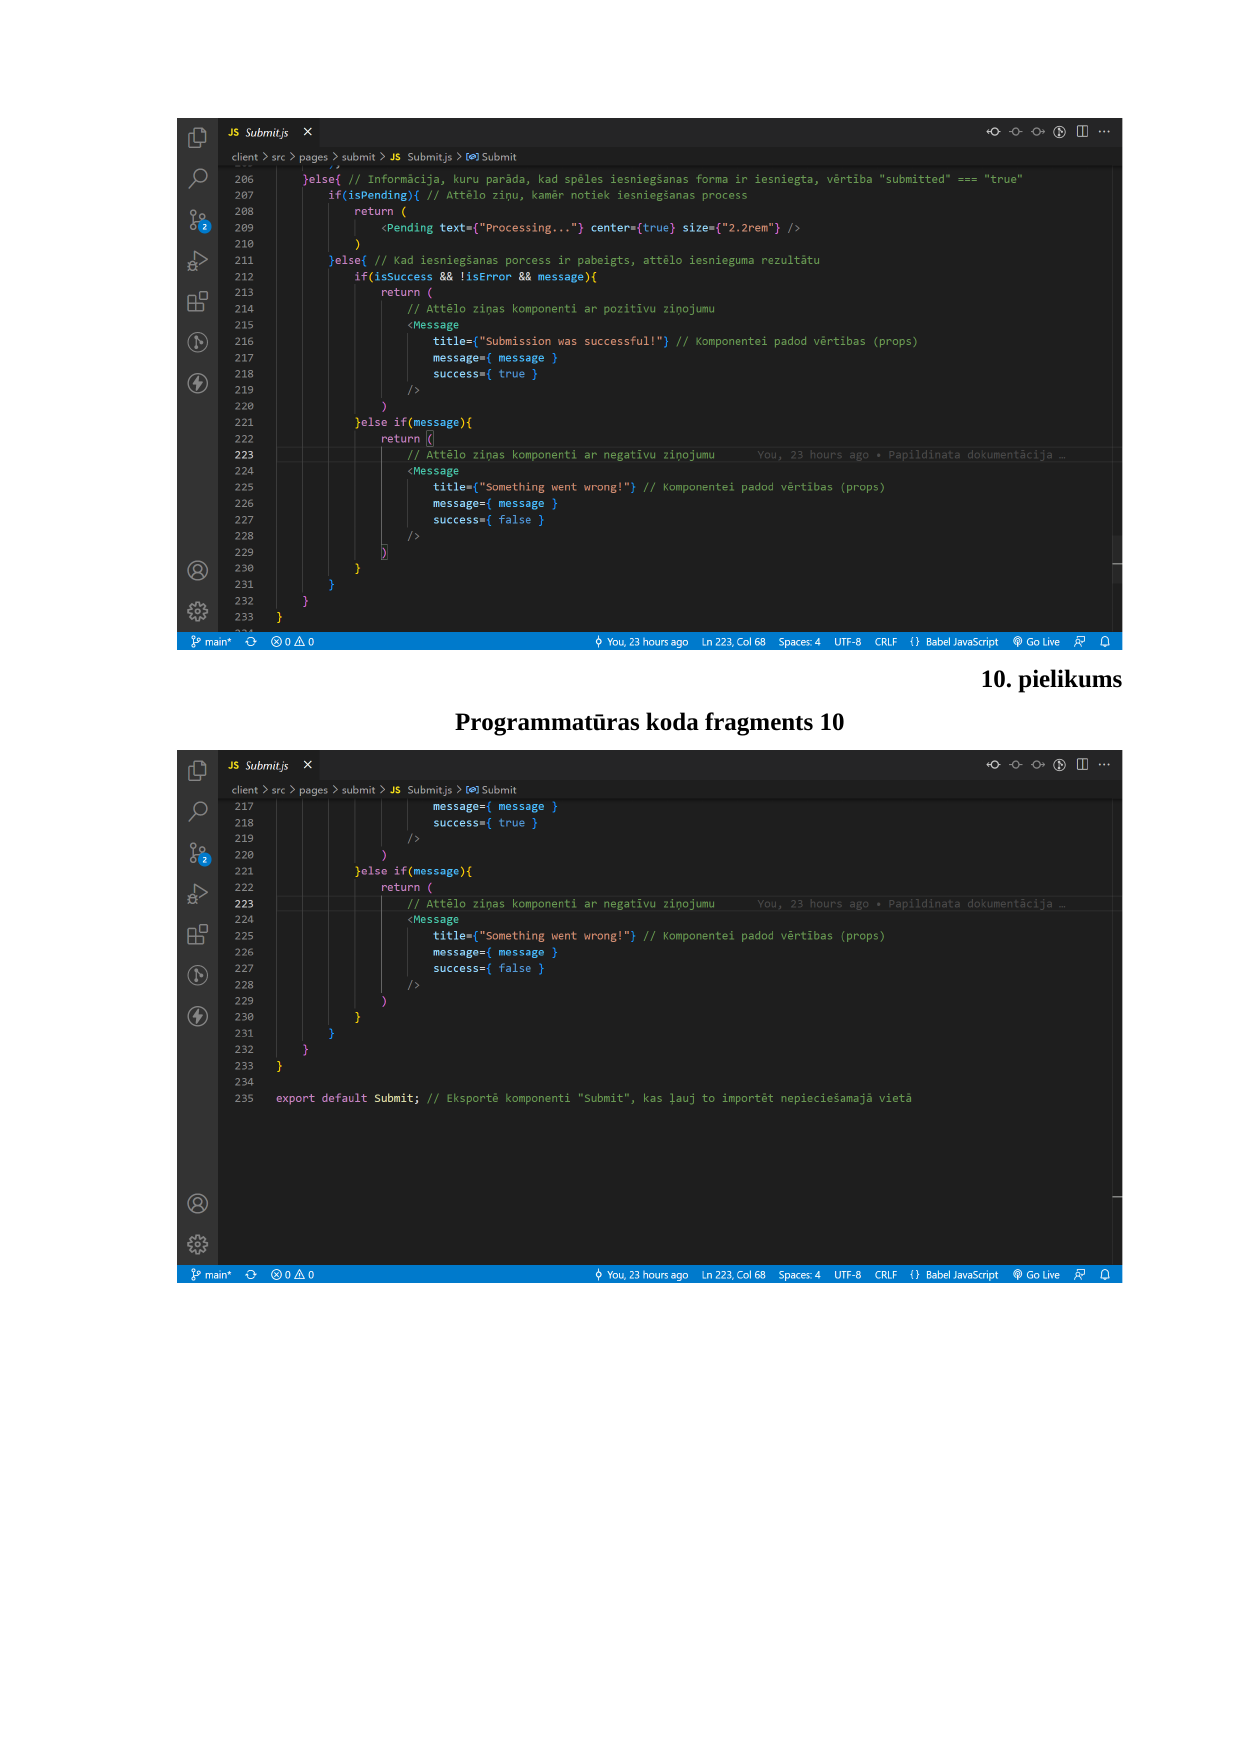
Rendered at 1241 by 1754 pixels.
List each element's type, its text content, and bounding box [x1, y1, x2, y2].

list Programmatūras koda fragments 10 [177, 707, 1122, 736]
picture [177, 118, 1123, 650]
picture [177, 750, 1123, 1283]
list pielikums [421, 664, 1122, 693]
